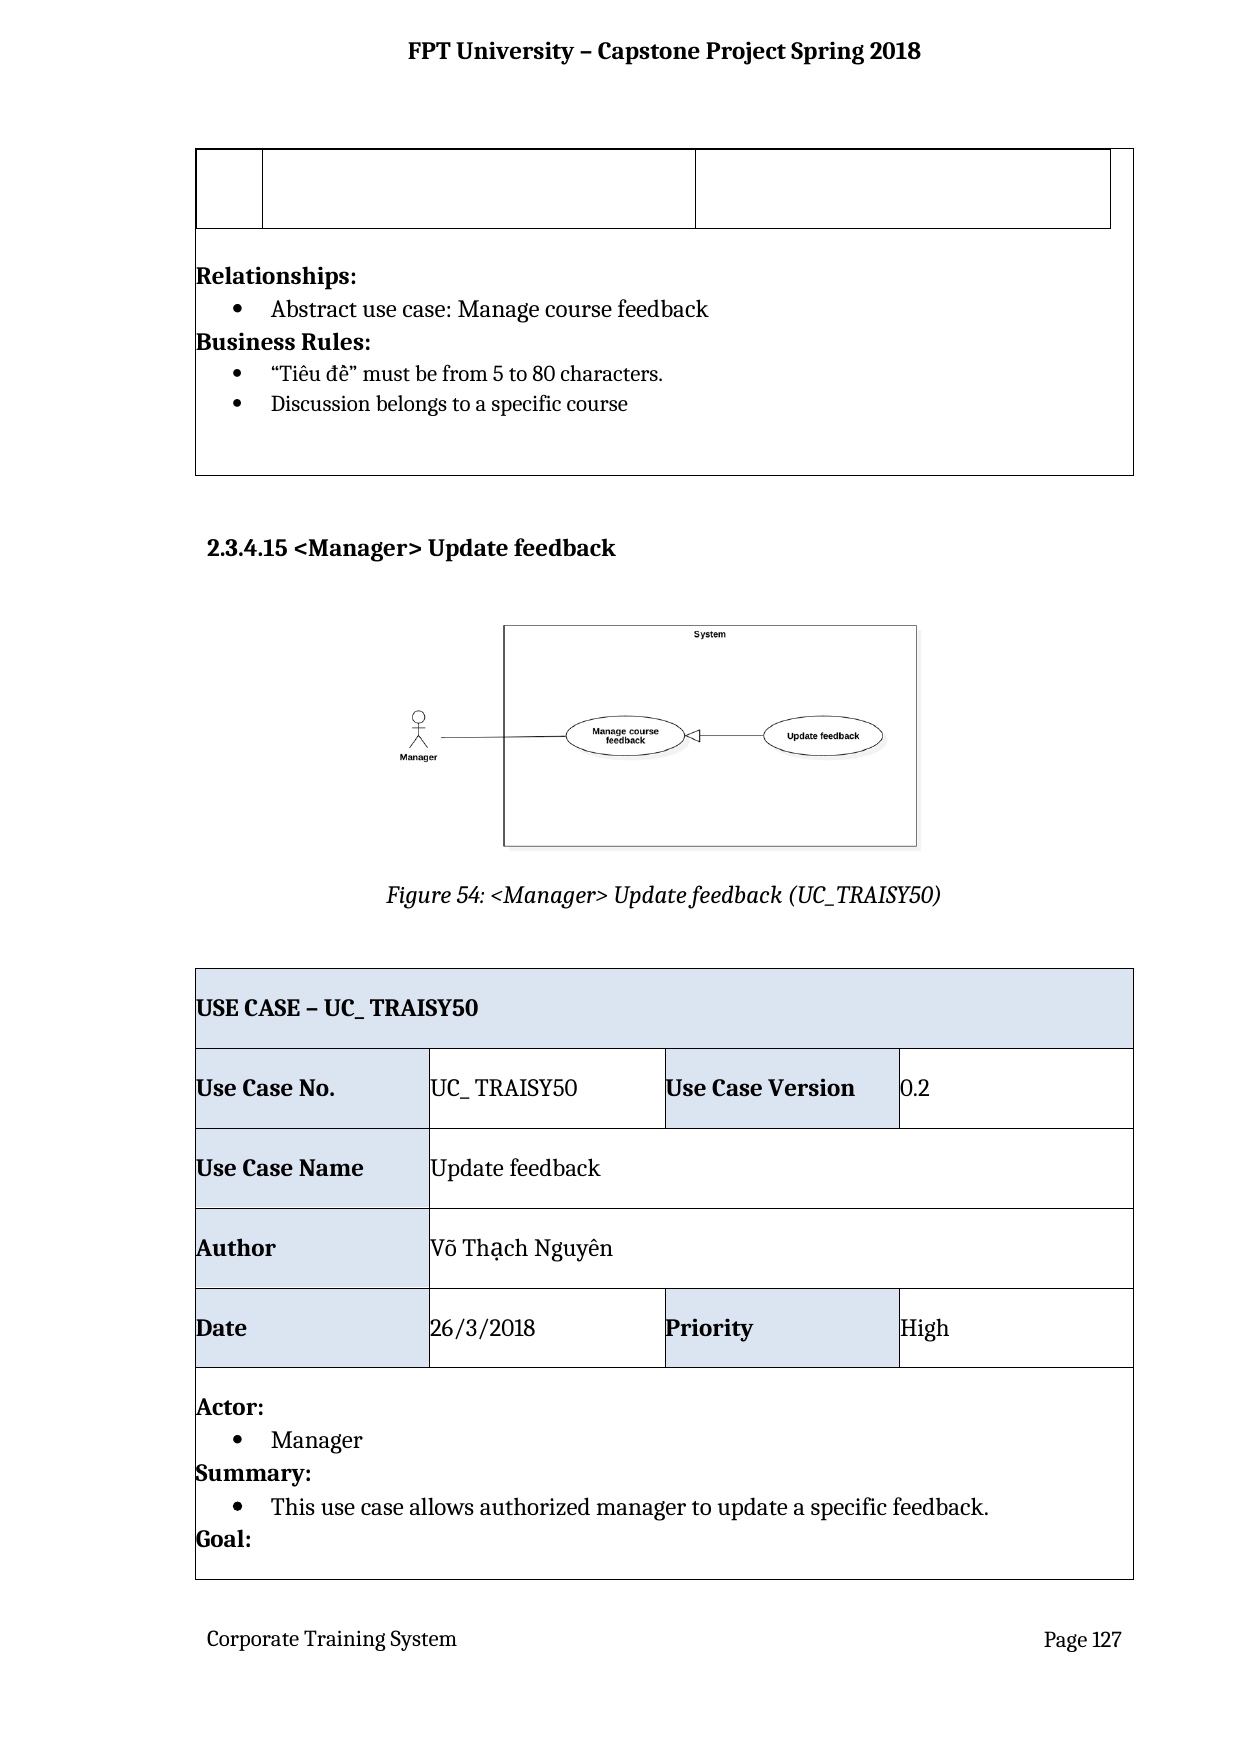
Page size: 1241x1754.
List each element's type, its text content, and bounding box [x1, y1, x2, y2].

table_cell UC_ TRAISY50 [430, 1049, 665, 1128]
table_header USE CASE – UC_ TRAISY50 [196, 969, 1133, 1048]
table_cell 0.2 [900, 1049, 1133, 1128]
table_cell Use Case Version [666, 1049, 899, 1128]
table_cell Update feedback [430, 1129, 1133, 1207]
table_cell Use Case Name [196, 1129, 429, 1207]
table_cell 26/3/2018 [430, 1289, 665, 1367]
table_cell Priority [666, 1289, 899, 1367]
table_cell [196, 1368, 1133, 1579]
table_cell Author [196, 1209, 429, 1287]
table_cell Use Case No. [196, 1049, 429, 1128]
table_cell Võ Thạch Nguyên [430, 1209, 1133, 1287]
picture [378, 600, 951, 877]
table_cell Date [196, 1289, 429, 1367]
text Figure 54: <Manager> Update feedback (UC_TRAISY50) [207, 881, 1122, 910]
table_cell High [900, 1289, 1133, 1367]
text 2.3.4.15 <Manager> Update feedback [207, 534, 1122, 563]
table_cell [196, 149, 1133, 475]
